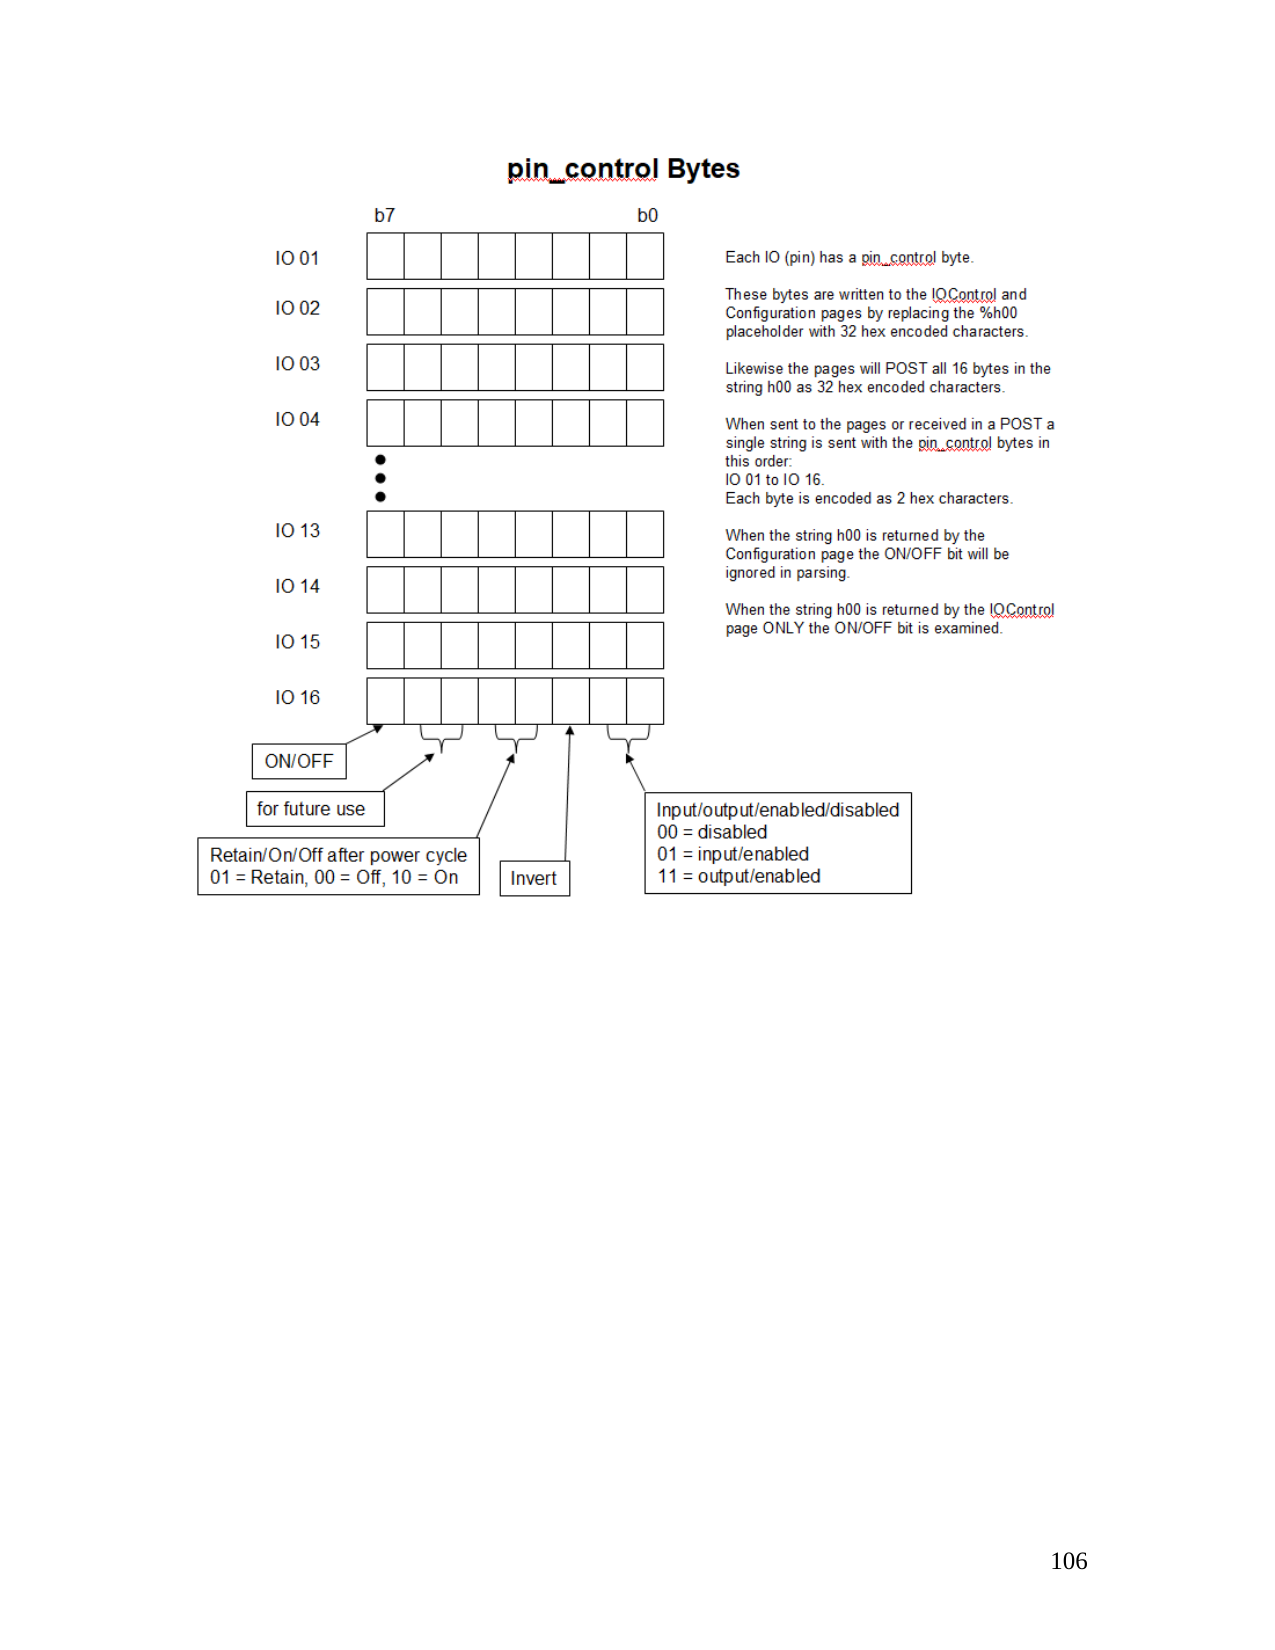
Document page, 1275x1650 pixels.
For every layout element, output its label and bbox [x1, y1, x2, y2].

picture [187, 149, 1079, 900]
